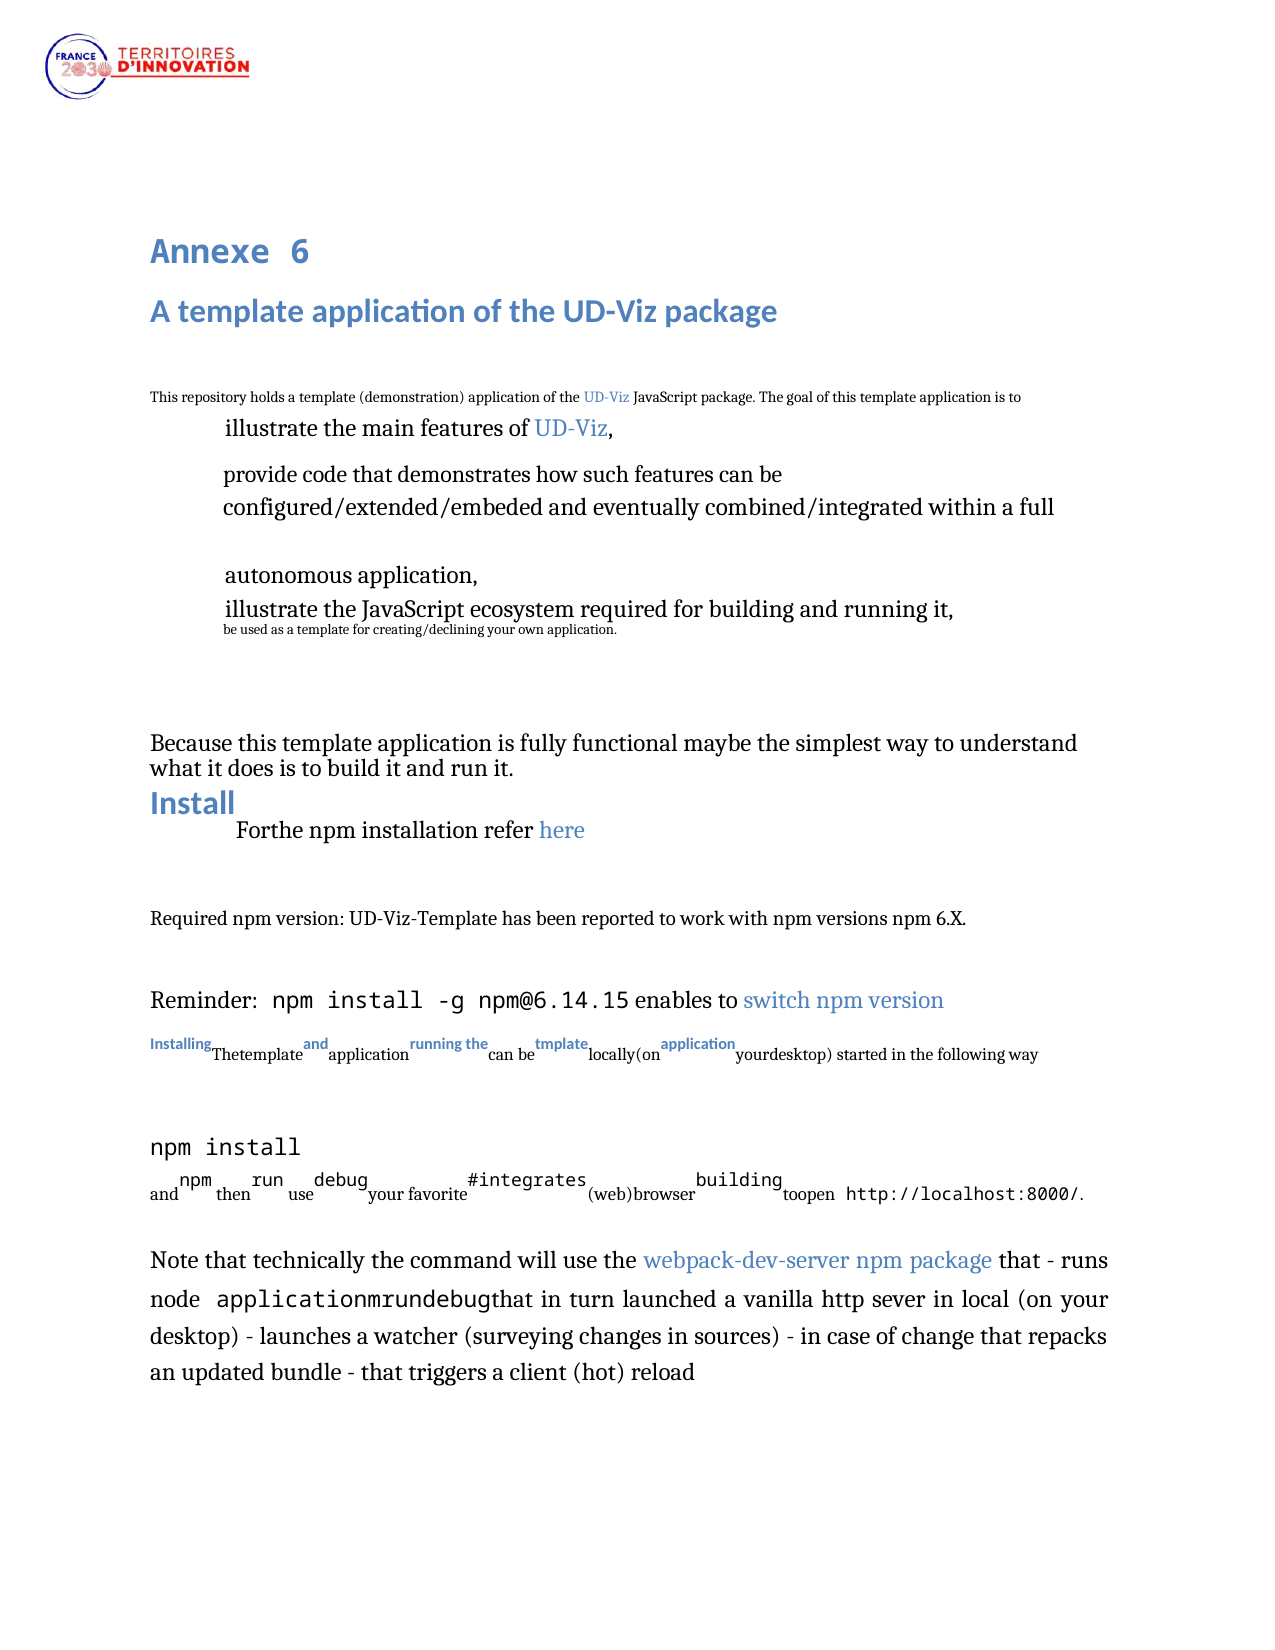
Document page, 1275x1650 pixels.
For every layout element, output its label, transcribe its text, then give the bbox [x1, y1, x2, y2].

text be used as a template for creating/declining your own application. [175, 624, 1125, 637]
text Note that technically the command will use the webpack-dev-server npm package that - runs node applicationmrundebugthat in turn launched a vanilla http sever in local (on your desktop) - launches a watcher (surveying changes in sources) - in case of change that repacks an updated bundle - that triggers a client (hot) reload [150, 1246, 1108, 1387]
text illustrate the JavaScript ecosystem required for building and running it, [225, 595, 1125, 624]
text InstallForthe npm installation refer here [150, 783, 1125, 852]
text autonomous application, [225, 561, 1125, 590]
text Required npm version: UD-Viz-Template has been reported to work with npm versions npm 6.X. [150, 910, 1077, 929]
text Annexe 6 [150, 228, 1125, 273]
text InstallingThetemplateandapplicationrunning thecan betmplatelocally(onapplicationyourdesktop) started in the following way [150, 1033, 1125, 1068]
text npm install [150, 1131, 1125, 1163]
text illustrate the main features of UD-Viz, [225, 414, 1125, 443]
text configured/extended/embeded and eventually combined/integrated within a full [175, 493, 1125, 522]
text Because this template application is fully functional maybe the simplest way to understand what it does is to build it and run it. [150, 730, 1117, 783]
text andnpm thenrun usedebugyour favorite#integrates(web)browserbuildingtoopen http://localhost:8000/. [150, 1167, 1125, 1209]
text Reminder: npm install -g npm@6.14.15 enables to switch npm version [150, 984, 1125, 1015]
text This repository holds a template (demonstration) application of the UD-Viz JavaScript package. The goal of this template application is to [150, 389, 1064, 407]
picture [16, 17, 257, 106]
text A template application of the UD-Viz package [150, 290, 1125, 330]
text provide code that demonstrates how such features can be [175, 461, 1125, 489]
